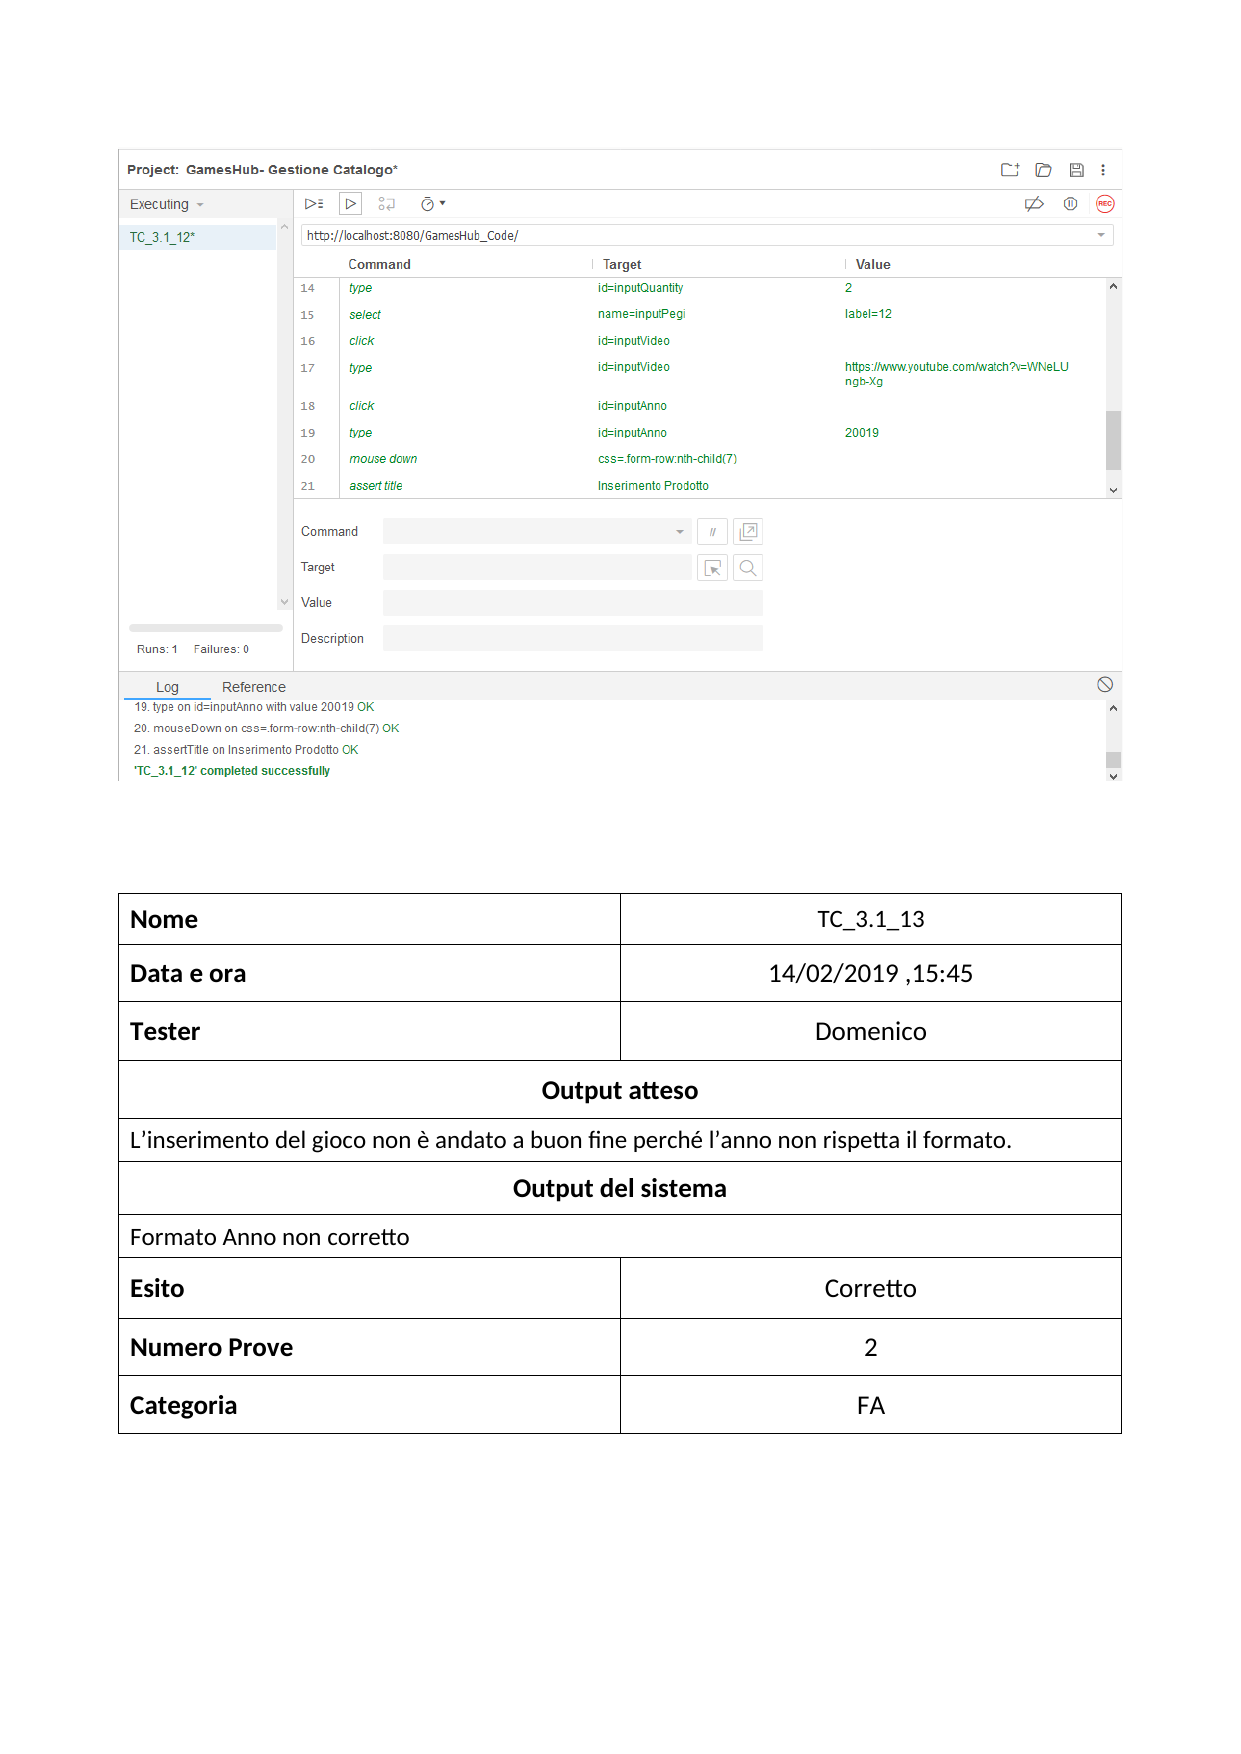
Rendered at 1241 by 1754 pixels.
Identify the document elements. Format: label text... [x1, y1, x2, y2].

table_cell Corretto [621, 1258, 1121, 1318]
table_cell L’inserimento del gioco non è andato a buon fine perché l’anno non rispetta il formato. [119, 1119, 1121, 1161]
table_header Nome [119, 894, 620, 943]
table_header TC_3.1_13 [621, 894, 1121, 943]
table_cell Data e ora [119, 945, 620, 1001]
table_cell Numero Prove [119, 1319, 620, 1375]
table_cell 14/02/2019 ,15:45 [621, 945, 1121, 1001]
table_cell Output atteso [119, 1061, 1121, 1118]
table_cell Output del sistema [119, 1162, 1121, 1214]
table_cell Domenico [621, 1002, 1121, 1060]
table_cell 2 [621, 1319, 1121, 1375]
picture [118, 147, 1123, 781]
table_cell FA [621, 1376, 1121, 1433]
table_cell Categoria [119, 1376, 620, 1433]
table_cell Tester [119, 1002, 620, 1060]
table_cell Esito [119, 1258, 620, 1318]
table_cell Formato Anno non corretto [119, 1215, 1121, 1257]
